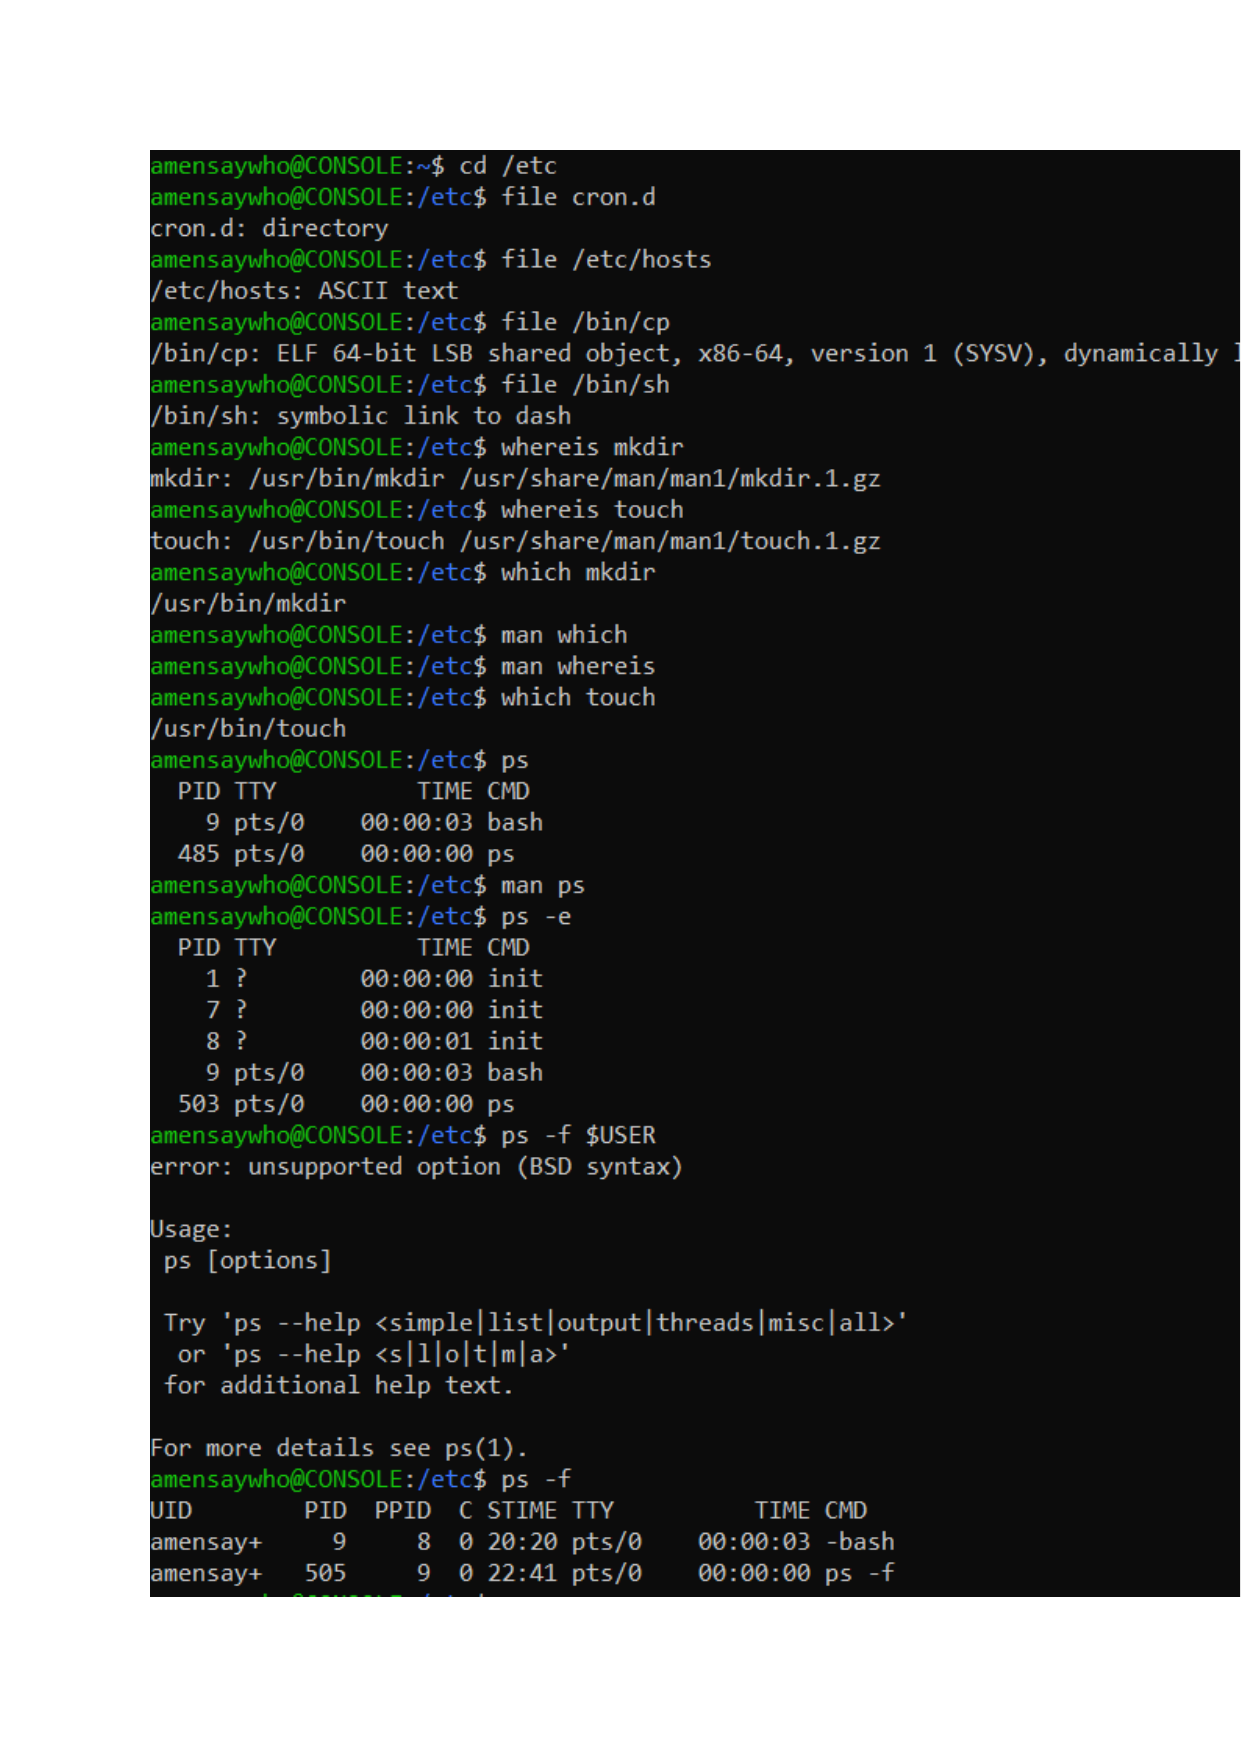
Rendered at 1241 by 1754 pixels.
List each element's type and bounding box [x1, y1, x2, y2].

picture [150, 150, 1241, 1597]
